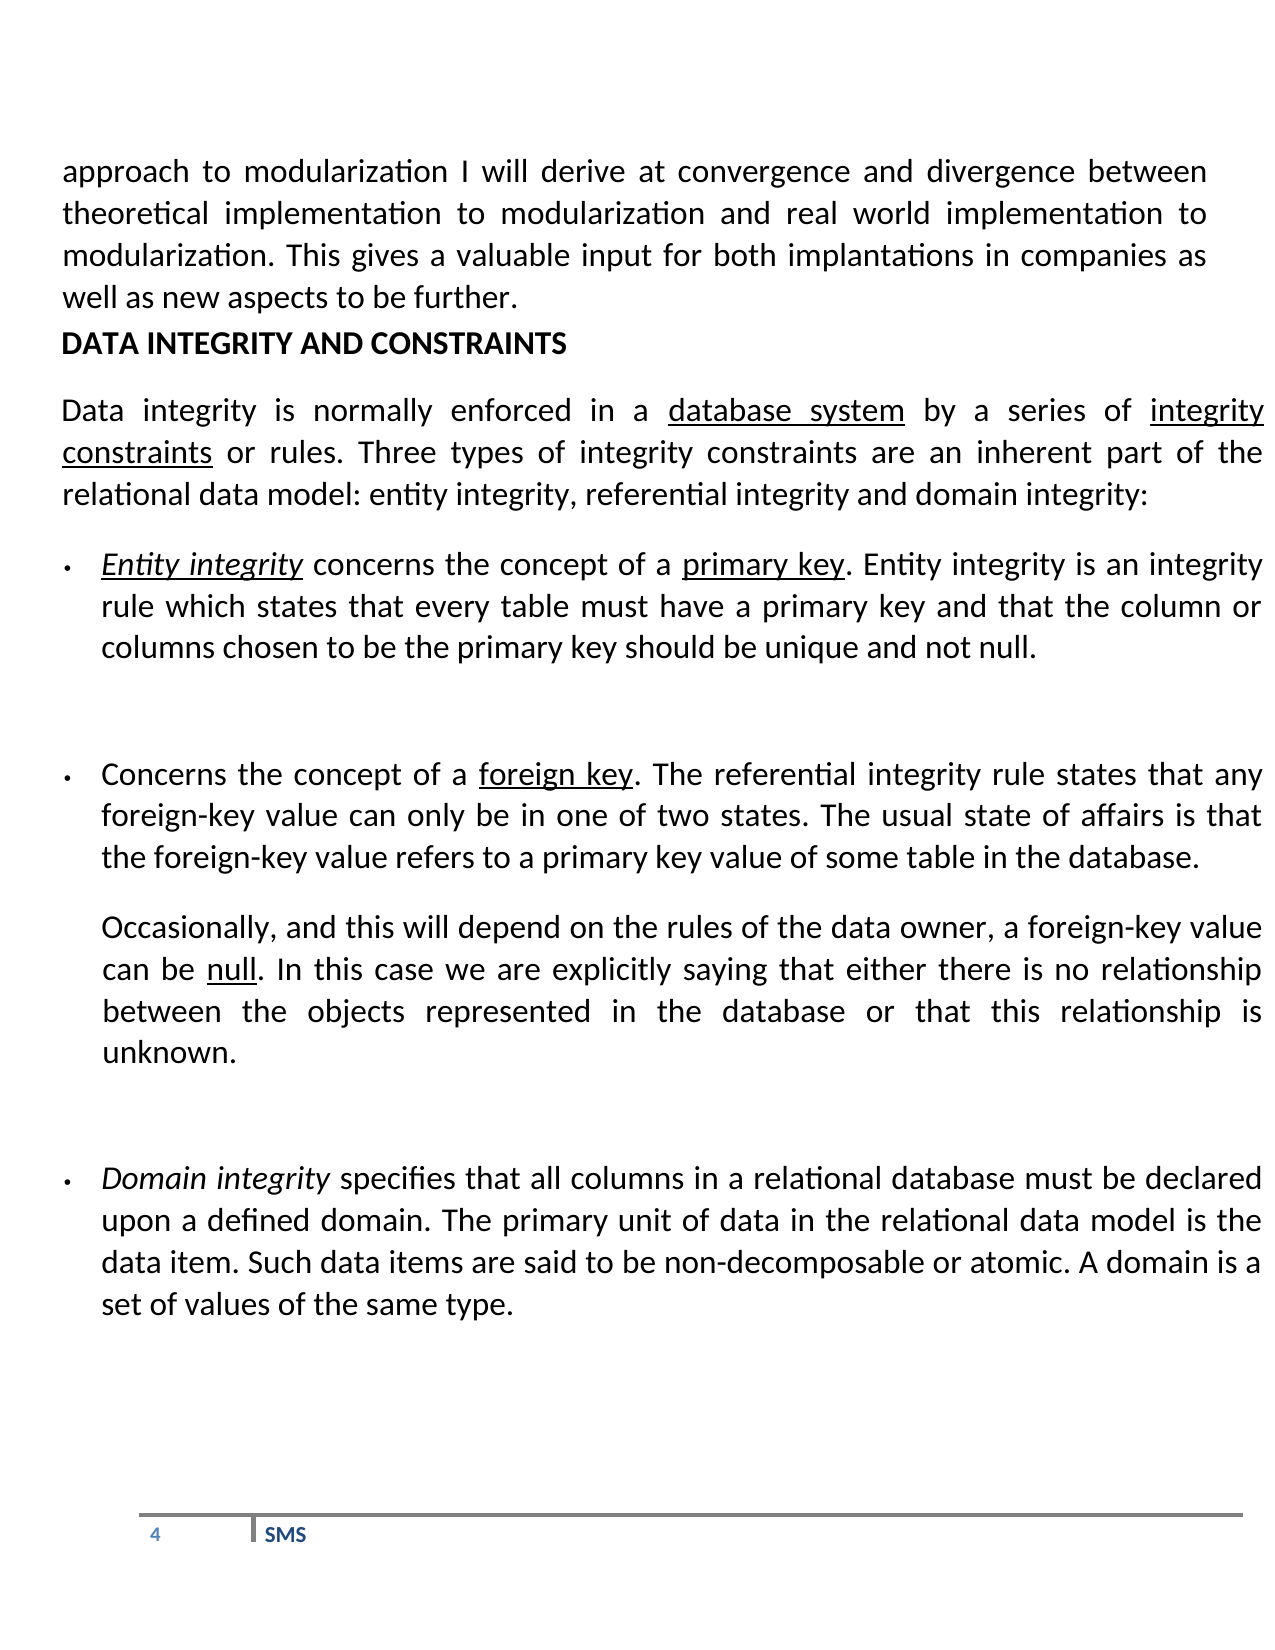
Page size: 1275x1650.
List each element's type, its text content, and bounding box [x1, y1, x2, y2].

list Concerns the concept of a foreign key. The referential integrity rule states that any foreign-key value can only be in one of two states. The usual state of affairs is that the foreign-key value refers to a primary key value of some table in the database. [63, 753, 1264, 877]
text Data integrity is normally enforced in a database system by a series of integrity constraints or rules. Three types of integrity constraints are an inherent part of the relational data model: entity integrity, referential integrity and domain integrity: [61, 389, 1264, 514]
text DATA INTEGRITY AND CONSTRAINTS [61, 322, 1265, 363]
text Occasionally, and this will depend on the rules of the data owner, a foreign-key value can be null. In this case we are explicitly saying that either there is no relationship between the objects represented in the database or that this relationship is unknown. [101, 906, 1264, 1072]
list Domain integrity specifies that all columns in a relational database must be declared upon a defined domain. The primary unit of data in the relational data model is the data item. Such data items are said to be non-decomposable or atomic. A domain is a set of values of the same type. [63, 1157, 1264, 1324]
list Entity integrity concerns the concept of a primary key. Entity integrity is an integrity rule which states that every table must have a primary key and that the column or columns chosen to be the primary key should be unique and not null. [63, 543, 1264, 667]
